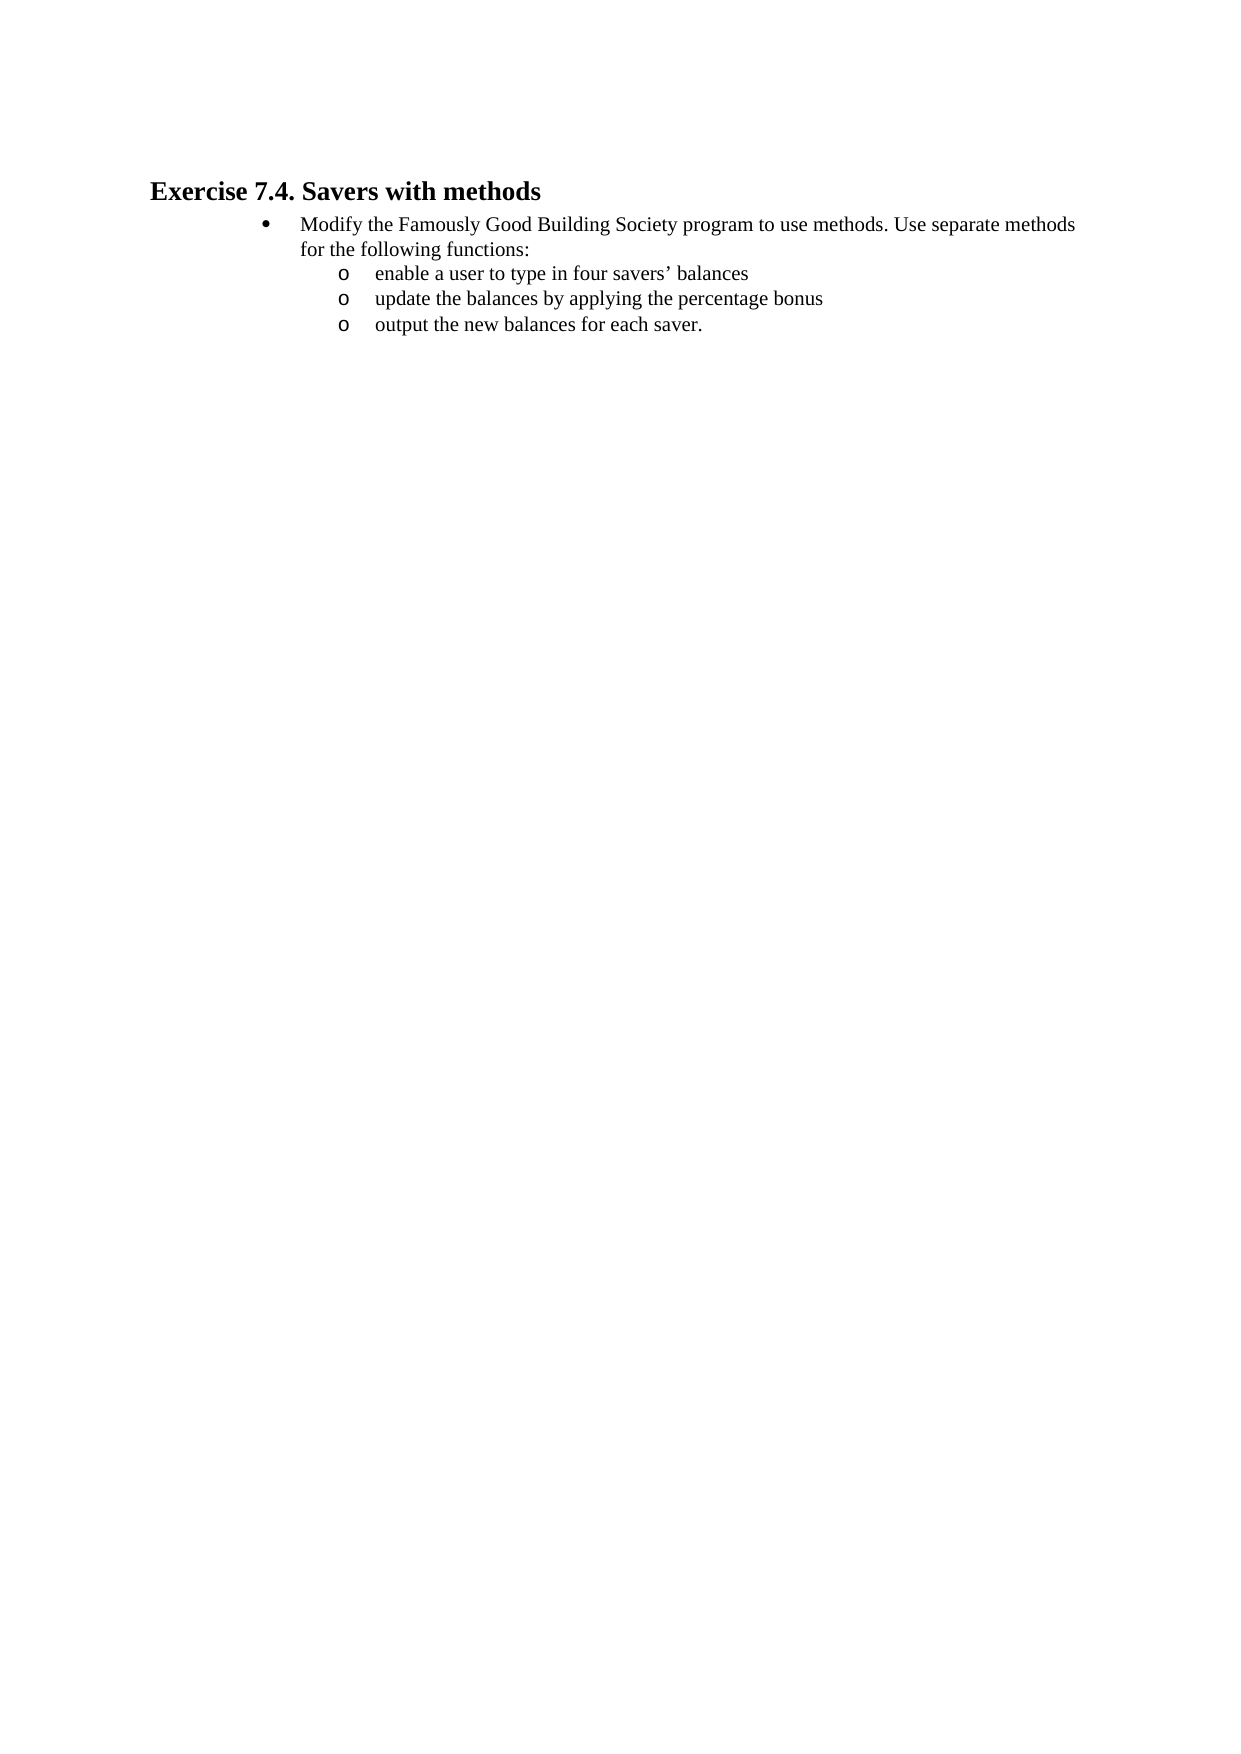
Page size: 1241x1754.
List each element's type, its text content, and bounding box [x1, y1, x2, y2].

list Modify the Famously Good Building Society program to use methods. Use separate methods for the following functions: [262, 212, 1090, 261]
list update the balances by applying the percentage bonus [337, 286, 1090, 312]
list output the new balances for each saver. [337, 312, 1090, 338]
list enable a user to type in four savers’ balances [337, 261, 1090, 286]
subtitle Exercise 7.4. Savers with methods [150, 175, 1090, 206]
